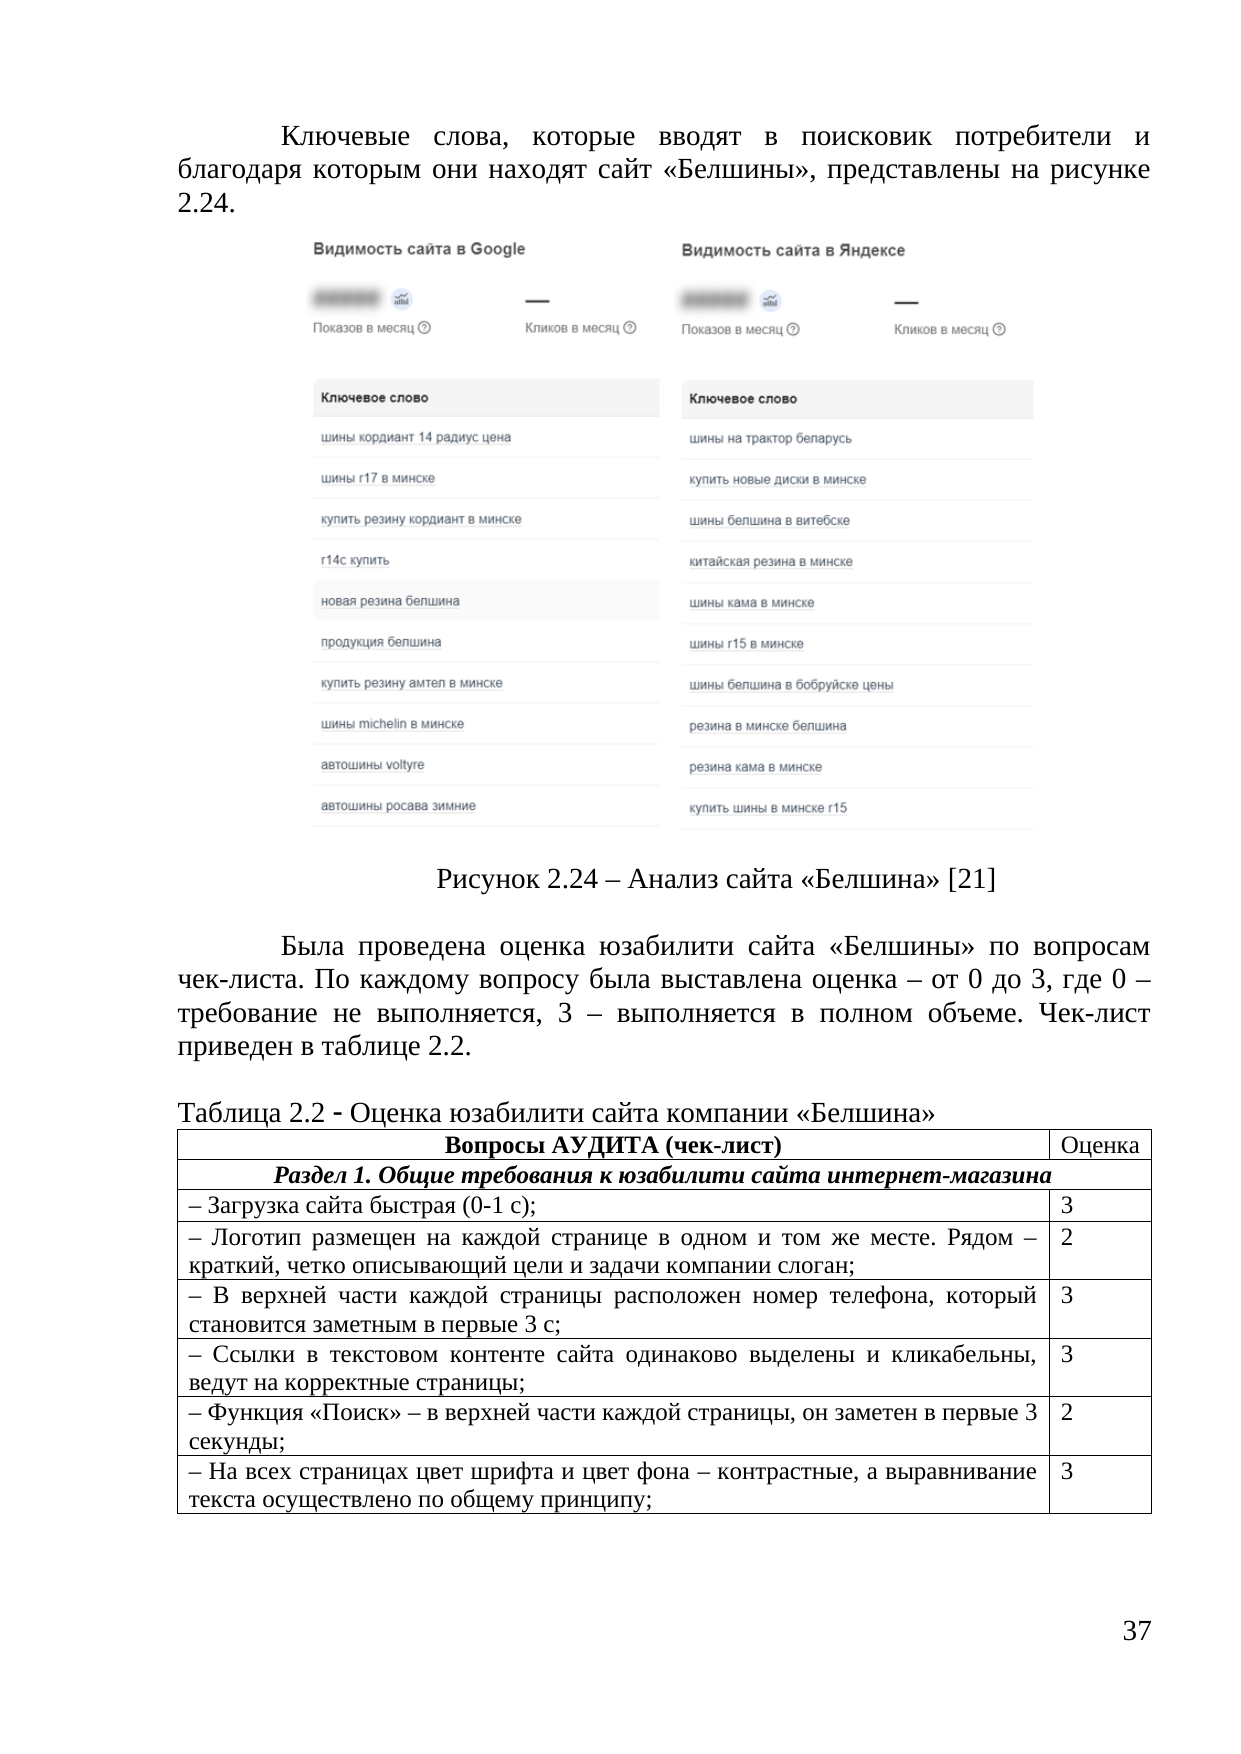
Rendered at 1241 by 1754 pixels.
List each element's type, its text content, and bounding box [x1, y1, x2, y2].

picture [282, 218, 1047, 861]
table_cell 3 [1050, 1190, 1151, 1221]
table_cell – В верхней части каждой страницы расположен номер телефона, который становится заметным в первые 3 с; [178, 1280, 1049, 1338]
table_cell 3 [1050, 1280, 1151, 1338]
text Ключевые слова, которые вводят в поисковик потребители и благодаря которым они находят сайт «Белшины», представлены на рисунке 2.24. [177, 118, 1152, 219]
text Рисунок 2.24 – Анализ сайта «Белшина» [21] [177, 861, 1152, 894]
table_cell – На всех страницах цвет шрифта и цвет фона – контрастные, а выравнивание текста осуществлено по общему принципу; [178, 1456, 1049, 1513]
table_header Оценка [1050, 1130, 1151, 1159]
table_cell 3 [1050, 1456, 1151, 1513]
table_cell – Загрузка сайта быстрая (0-1 с); [178, 1190, 1049, 1221]
table_header Вопросы АУДИТА (чек-лист) [178, 1130, 1049, 1159]
table_cell Раздел 1. Общие требования к юзабилити сайта интернет-магазина [178, 1160, 1151, 1189]
table_cell 2 [1050, 1397, 1151, 1455]
table_cell – Ссылки в текстовом контенте сайта одинаково выделены и кликабельны, ведут на корректные страницы; [178, 1339, 1049, 1396]
table_cell – Функция «Поиск» – в верхней части каждой страницы, он заметен в первые 3 секунды; [178, 1397, 1049, 1455]
table_cell 3 [1050, 1339, 1151, 1396]
text Таблица 2.2 Оценка юзабилити сайта компании «Белшина» [177, 1096, 1152, 1129]
text Была проведена оценка юзабилити сайта «Белшины» по вопросам чек-листа. По каждому вопросу была выставлена оценка – от 0 до 3, где 0 – требование не выполняется, 3 – выполняется в полном объеме. Чек-лист приведен в таблице 2.2. [177, 928, 1152, 1062]
table_cell 2 [1050, 1222, 1151, 1279]
table_cell – Логотип размещен на каждой странице в одном и том же месте. Рядом – краткий, четко описывающий цели и задачи компании слоган; [178, 1222, 1049, 1279]
